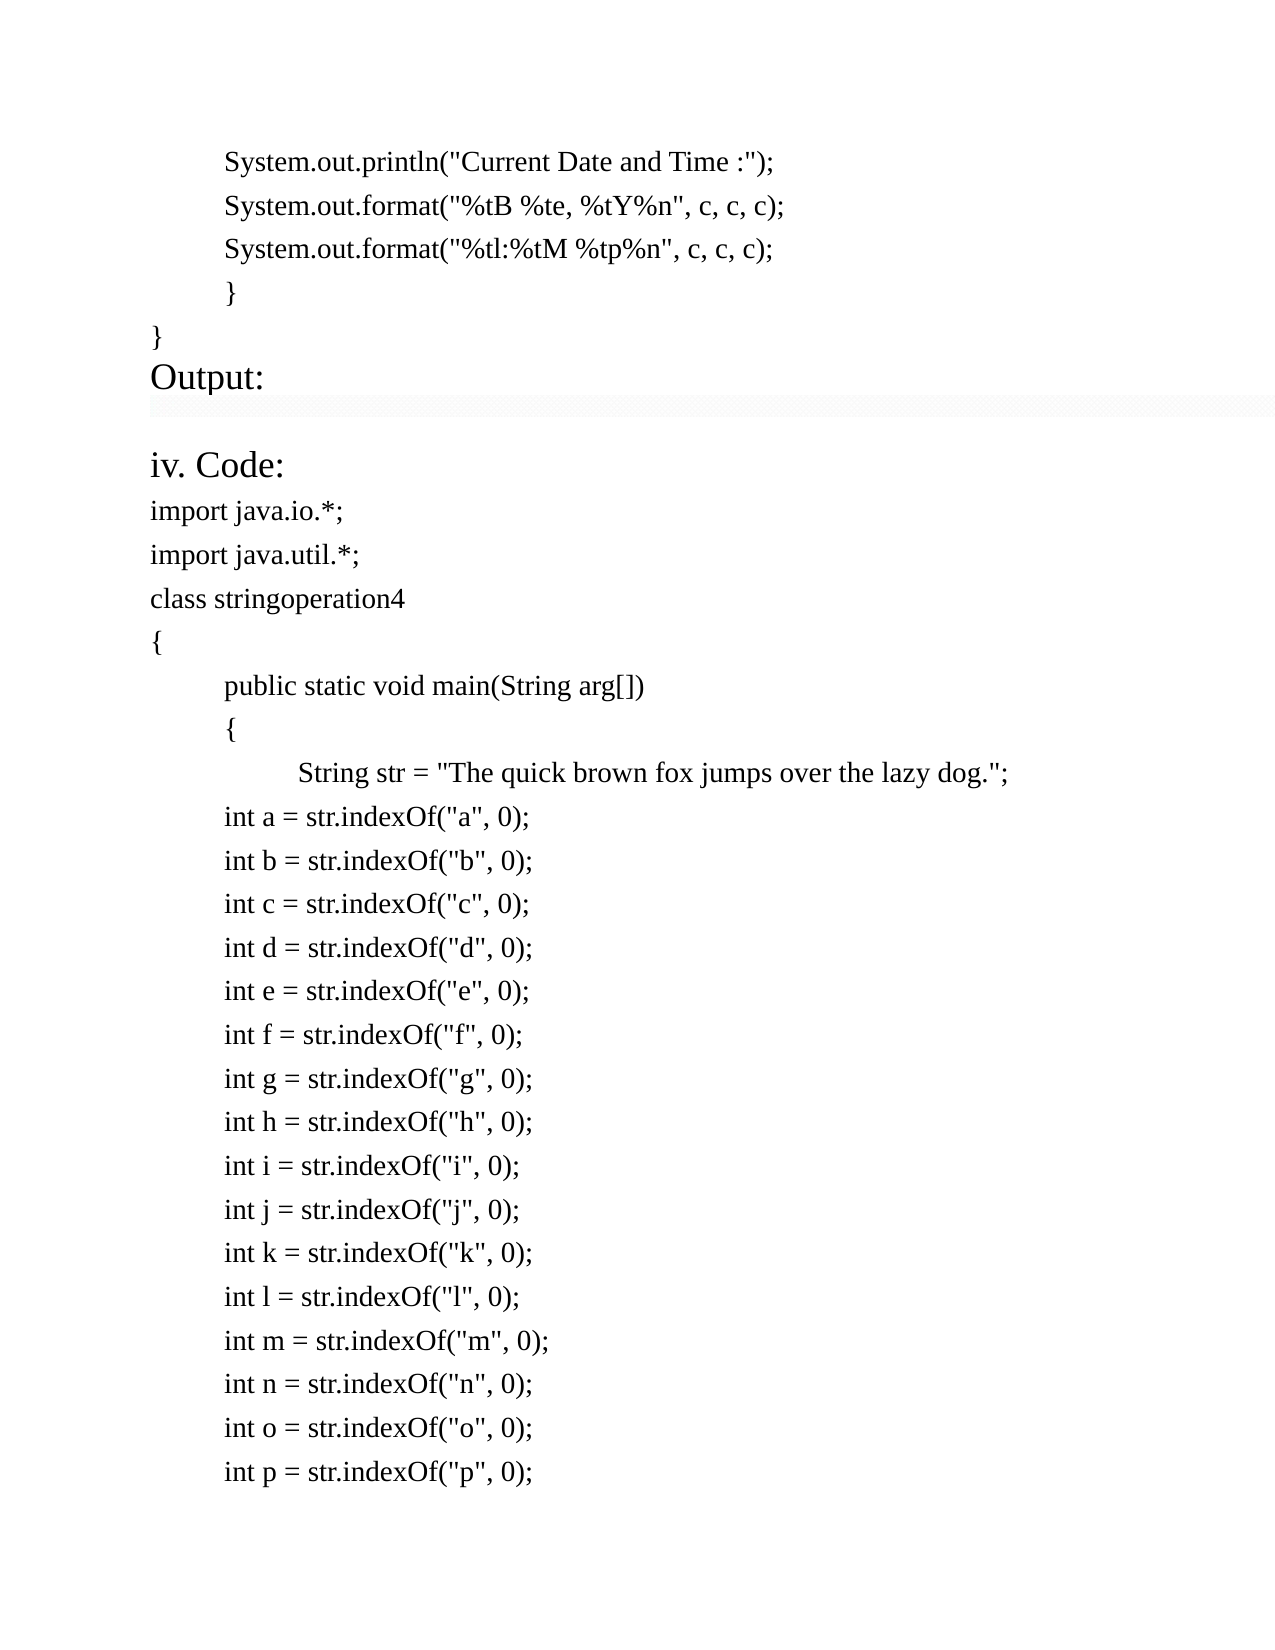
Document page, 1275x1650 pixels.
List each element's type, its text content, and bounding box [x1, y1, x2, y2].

text class stringoperation4 [150, 586, 1125, 613]
text int d = str.indexOf("d", 0); [150, 936, 1125, 963]
text int j = str.indexOf("j", 0); [150, 1197, 1125, 1224]
text } [150, 324, 1125, 352]
text int n = str.indexOf("n", 0); [150, 1372, 1125, 1399]
text { [150, 717, 1125, 744]
text int e = str.indexOf("e", 0); [150, 979, 1125, 1006]
text System.out.println("Current Date and Time :"); [150, 150, 1125, 177]
text Output: [150, 368, 1125, 395]
text int h = str.indexOf("h", 0); [150, 1110, 1125, 1137]
text import java.util.*; [150, 543, 1125, 570]
text System.out.format("%tl:%tM %tp%n", c, c, c); [150, 237, 1125, 264]
text import java.io.*; [150, 499, 1125, 526]
text int l = str.indexOf("l", 0); [150, 1285, 1125, 1312]
text int i = str.indexOf("i", 0); [150, 1154, 1125, 1181]
text String str = "The quick brown fox jumps over the lazy dog."; [150, 761, 1125, 788]
text } [150, 281, 1125, 308]
text System.out.format("%tB %te, %tY%n", c, c, c); [150, 194, 1125, 221]
text int f = str.indexOf("f", 0); [150, 1023, 1125, 1050]
text iv. Code: [150, 456, 1125, 482]
text int m = str.indexOf("m", 0); [150, 1328, 1125, 1355]
text int b = str.indexOf("b", 0); [150, 848, 1125, 875]
text int a = str.indexOf("a", 0); [150, 805, 1125, 832]
text int p = str.indexOf("p", 0); [150, 1459, 1125, 1486]
text int g = str.indexOf("g", 0); [150, 1067, 1125, 1093]
text int o = str.indexOf("o", 0); [150, 1416, 1125, 1443]
text int k = str.indexOf("k", 0); [150, 1241, 1125, 1268]
text public static void main(String arg[]) [150, 674, 1125, 701]
text { [150, 630, 1125, 657]
text int c = str.indexOf("c", 0); [150, 892, 1125, 919]
